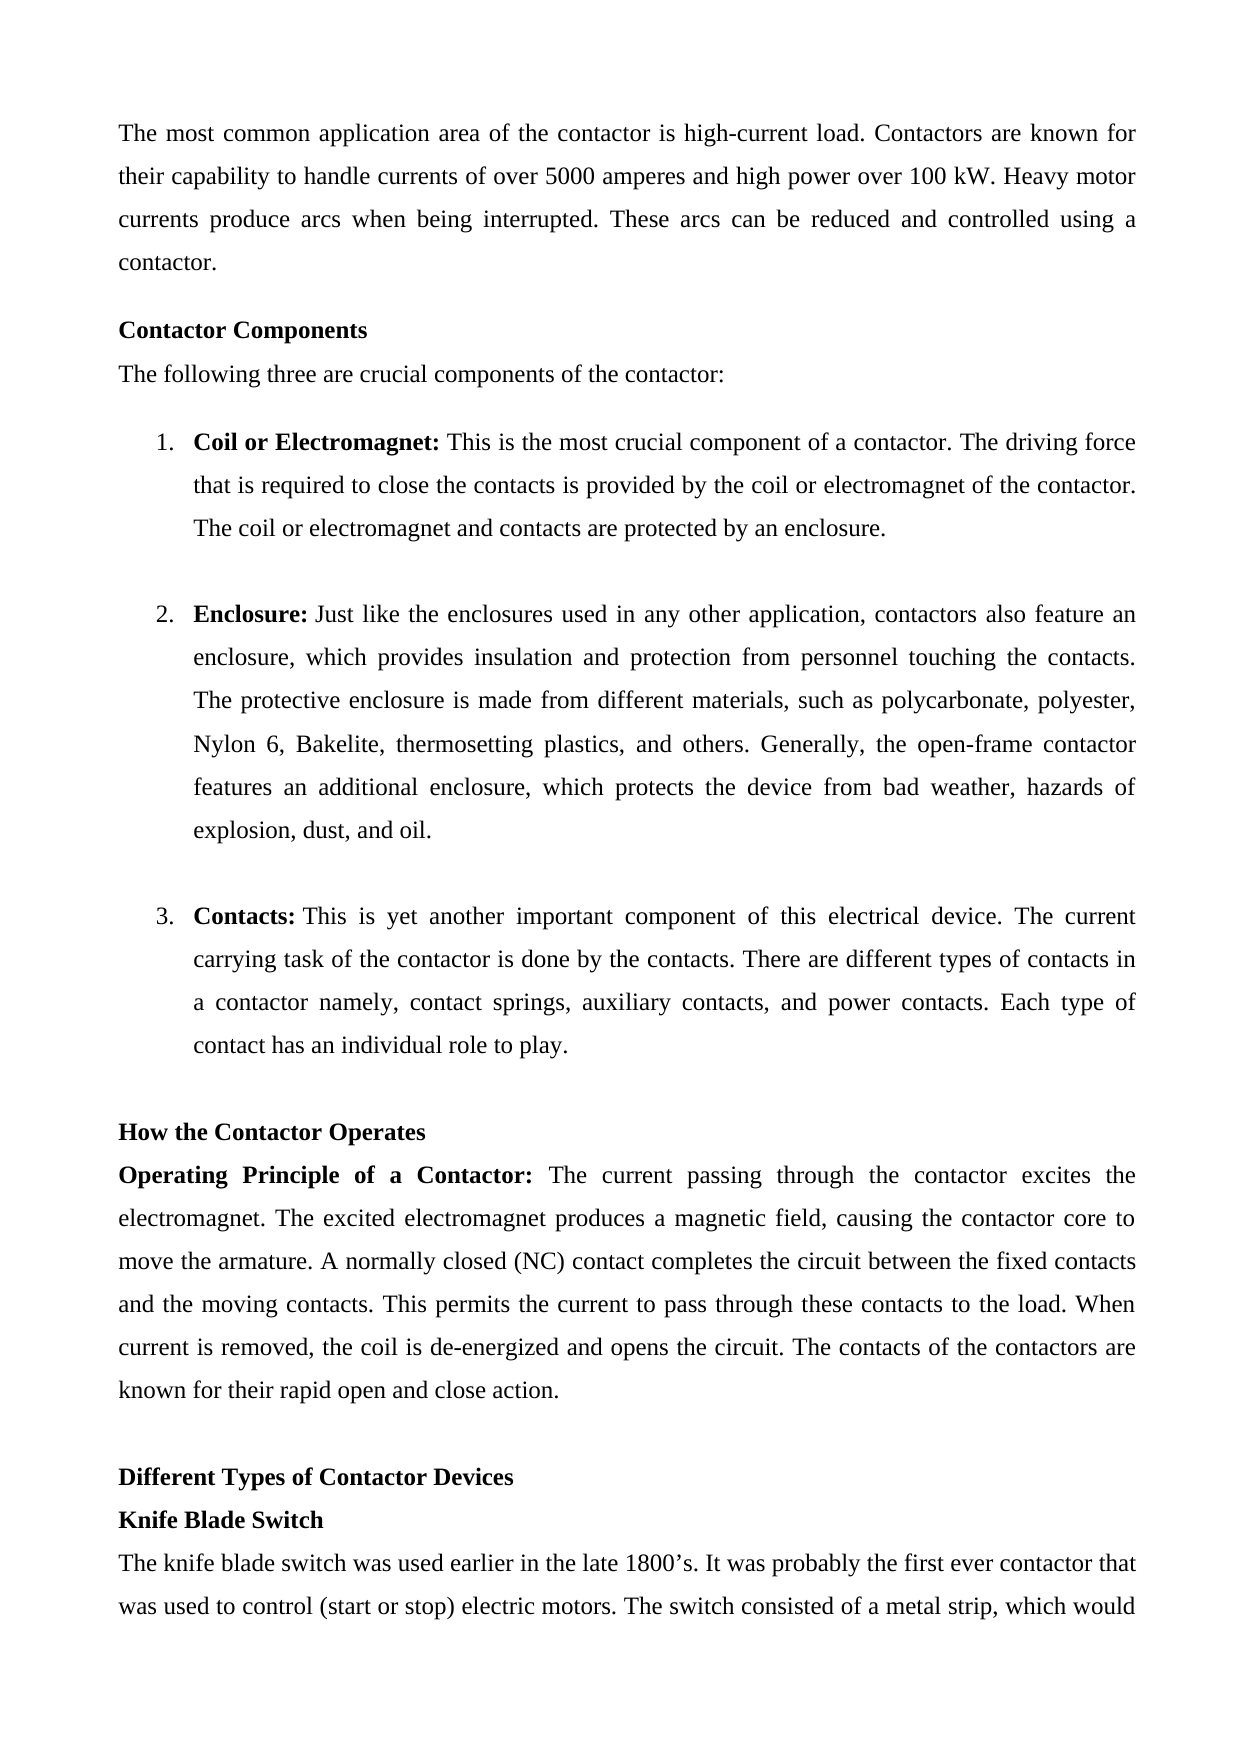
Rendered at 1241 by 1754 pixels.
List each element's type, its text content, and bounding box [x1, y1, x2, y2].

text Contactor Components [118, 316, 1137, 344]
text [118, 1548, 1137, 1620]
list Contacts: This is yet another important component of this electrical device. The current carrying task of the contactor is done by the contacts. There are different types of contacts in a contactor namely, contact springs, auxiliary contacts, and power contacts. Each type of contact has an individual role to play. [156, 901, 1137, 1059]
text Different Types of Contactor Devices [118, 1462, 1137, 1491]
list Enclosure: Just like the enclosures used in any other application, contactors also feature an enclosure, which provides insulation and protection from personnel touching the contacts. The protective enclosure is made from different materials, such as polycarbonate, polyester, Nylon 6, Bakelite, thermosetting plastics, and others. Generally, the open-frame contactor features an additional enclosure, which protects the device from bad weather, hazards of explosion, dust, and oil. [156, 599, 1137, 844]
text Operating Principle of a Contactor: The current passing through the contactor excites the electromagnet. The excited electromagnet produces a magnetic field, causing the contactor core to move the armature. A normally closed (NC) contact completes the circuit between the fixed contacts and the moving contacts. This permits the current to pass through these contacts to the load. When current is removed, the coil is de-energized and opens the circuit. The contacts of the contactors are known for their rapid open and close action. [118, 1160, 1137, 1404]
list Coil or Electromagnet: This is the most crucial component of a contactor. The driving force that is required to close the contacts is provided by the coil or electromagnet of the contactor. The coil or electromagnet and contacts are protected by an enclosure. [156, 427, 1137, 542]
text The most common application area of the contactor is high-current load. Contactors are known for their capability to handle currents of over 5000 amperes and high power over 100 kW. Heavy motor currents produce arcs when being interrupted. These arcs can be reduced and controlled using a contactor. [118, 118, 1137, 276]
text Knife Blade Switch [118, 1505, 1137, 1534]
text How the Contactor Operates [118, 1117, 1137, 1146]
text The following three are crucial components of the contactor: [118, 359, 1137, 387]
